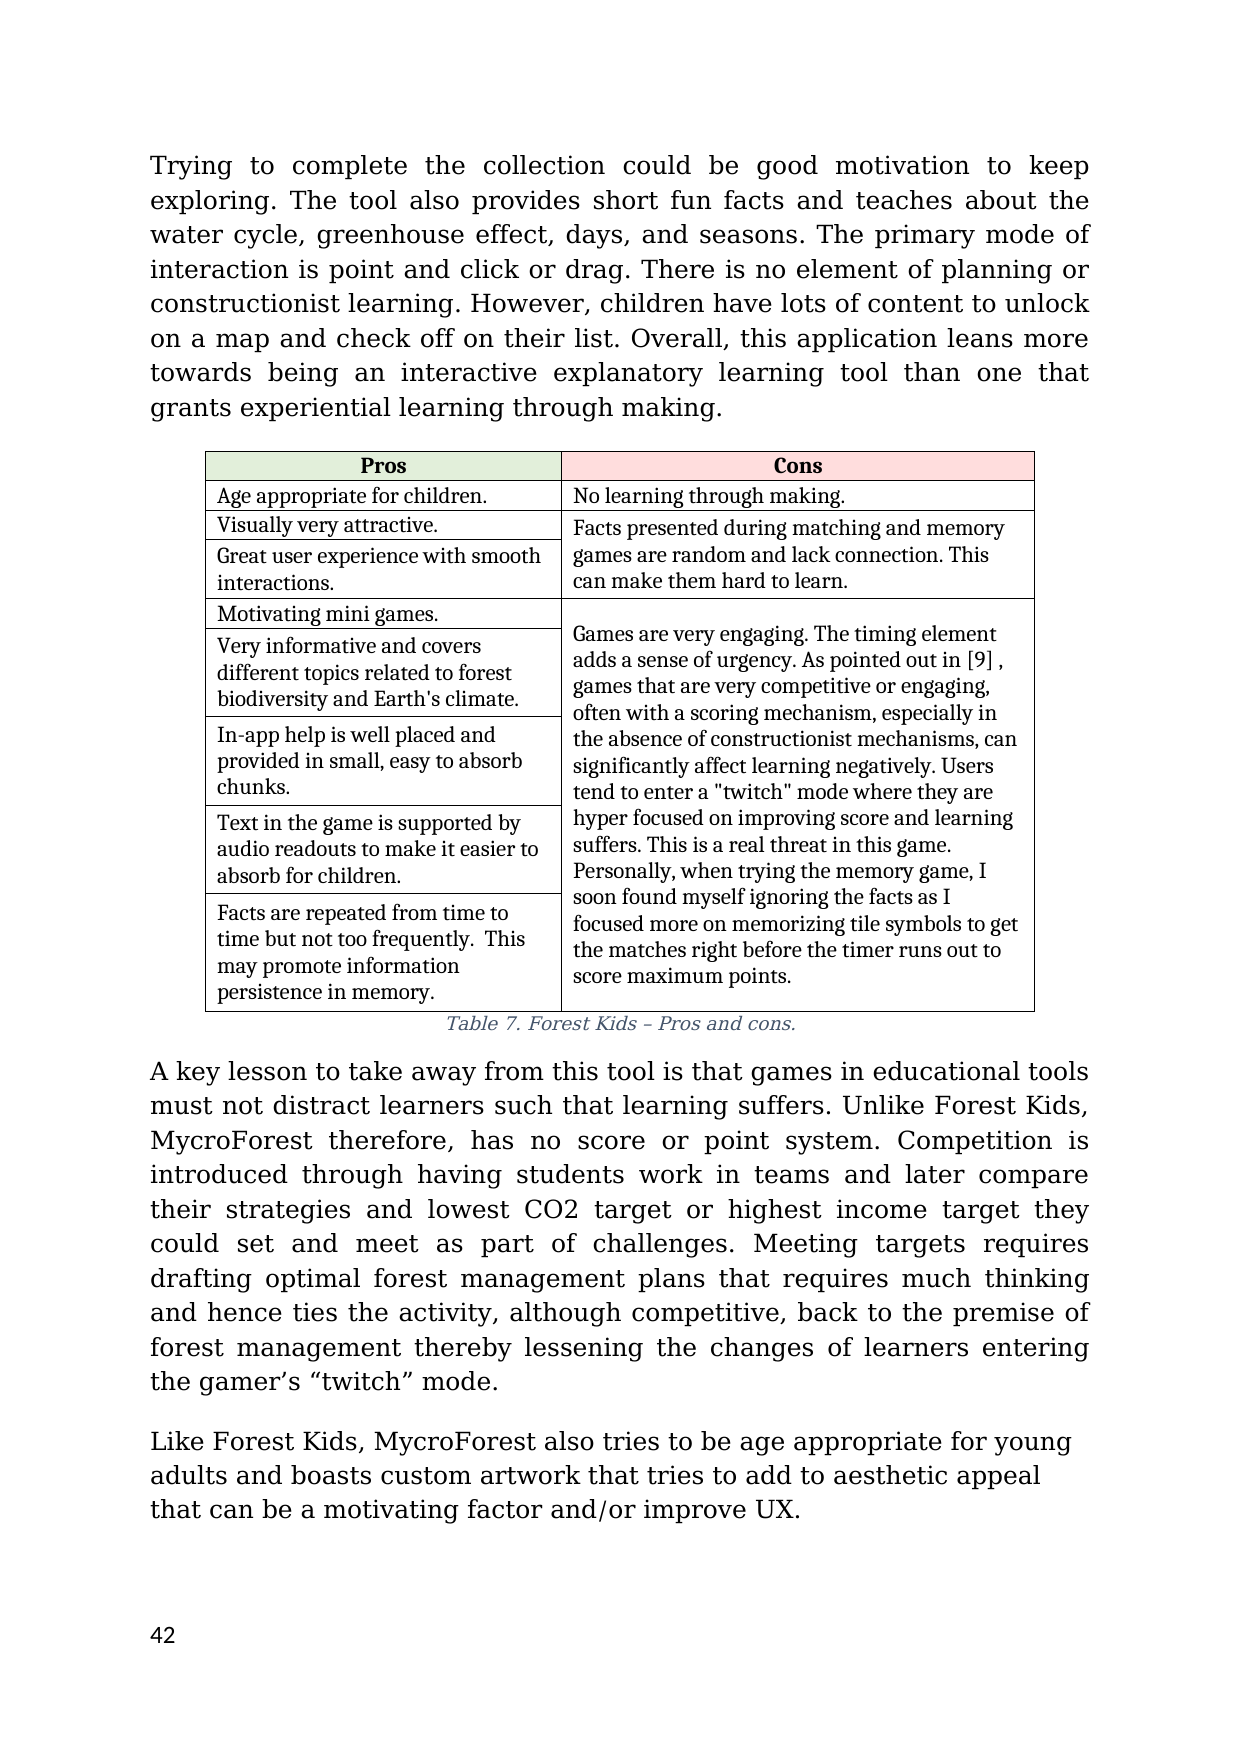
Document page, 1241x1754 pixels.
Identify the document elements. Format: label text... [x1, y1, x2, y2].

table_cell Visually very attractive. [206, 511, 561, 539]
text Like Forest Kids, MycroForest also tries to be age appropriate for young adults and boasts custom artwork that tries to add to aesthetic appeal that can be a motivating factor and/or improve UX. [150, 1425, 1090, 1524]
table_header Pros [206, 452, 561, 480]
table_cell Great user experience with smooth interactions. [206, 540, 561, 598]
table_cell Very informative and covers different topics related to forest biodiversity and Earth's climate. [206, 629, 561, 716]
table_cell Facts are repeated from time to time but not too frequently. This may promote information persistence in memory. [206, 894, 561, 1011]
table_cell Text in the game is supported by audio readouts to make it easier to absorb for children. [206, 806, 561, 893]
table_cell Facts presented during matching and memory games are random and lack connection. This can make them hard to learn. [562, 511, 1034, 598]
table_cell Games are very engaging. The timing element adds a sense of urgency. As pointed out in [9] , games that are very competitive or engaging, often with a scoring mechanism, especially in the absence of constructionist mechanisms, can significantly affect learning negatively. Users tend to enter a "twitch" mode where they are hyper focused on improving score and learning suffers. This is a real threat in this game. Personally, when trying the memory game, I soon found myself ignoring the facts as I focused more on memorizing tile symbols to get the matches right before the timer runs out to score maximum points. [562, 599, 1034, 1011]
table_cell No learning through making. [562, 481, 1034, 510]
table_cell In-app help is well placed and provided in small, easy to absorb chunks. [206, 717, 561, 804]
table_cell Motivating mini games. [206, 599, 561, 628]
table_cell Age appropriate for children. [206, 481, 561, 510]
text A key lesson to take away from this tool is that games in educational tools must not distract learners such that learning suffers. Unlike Forest Kids, MycroForest therefore, has no score or point system. Competition is introduced through having students work in teams and later compare their strategies and lowest CO2 target or highest income target they could set and meet as part of challenges. Meeting targets requires drafting optimal forest management plans that requires much thinking and hence ties the activity, although competitive, back to the premise of forest management thereby lessening the changes of learners entering the gamer’s “twitch” mode. [150, 1055, 1090, 1396]
table_header Cons [562, 452, 1034, 480]
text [150, 150, 1090, 421]
text Table 7. Forest Kids – Pros and cons. [150, 1012, 1090, 1034]
